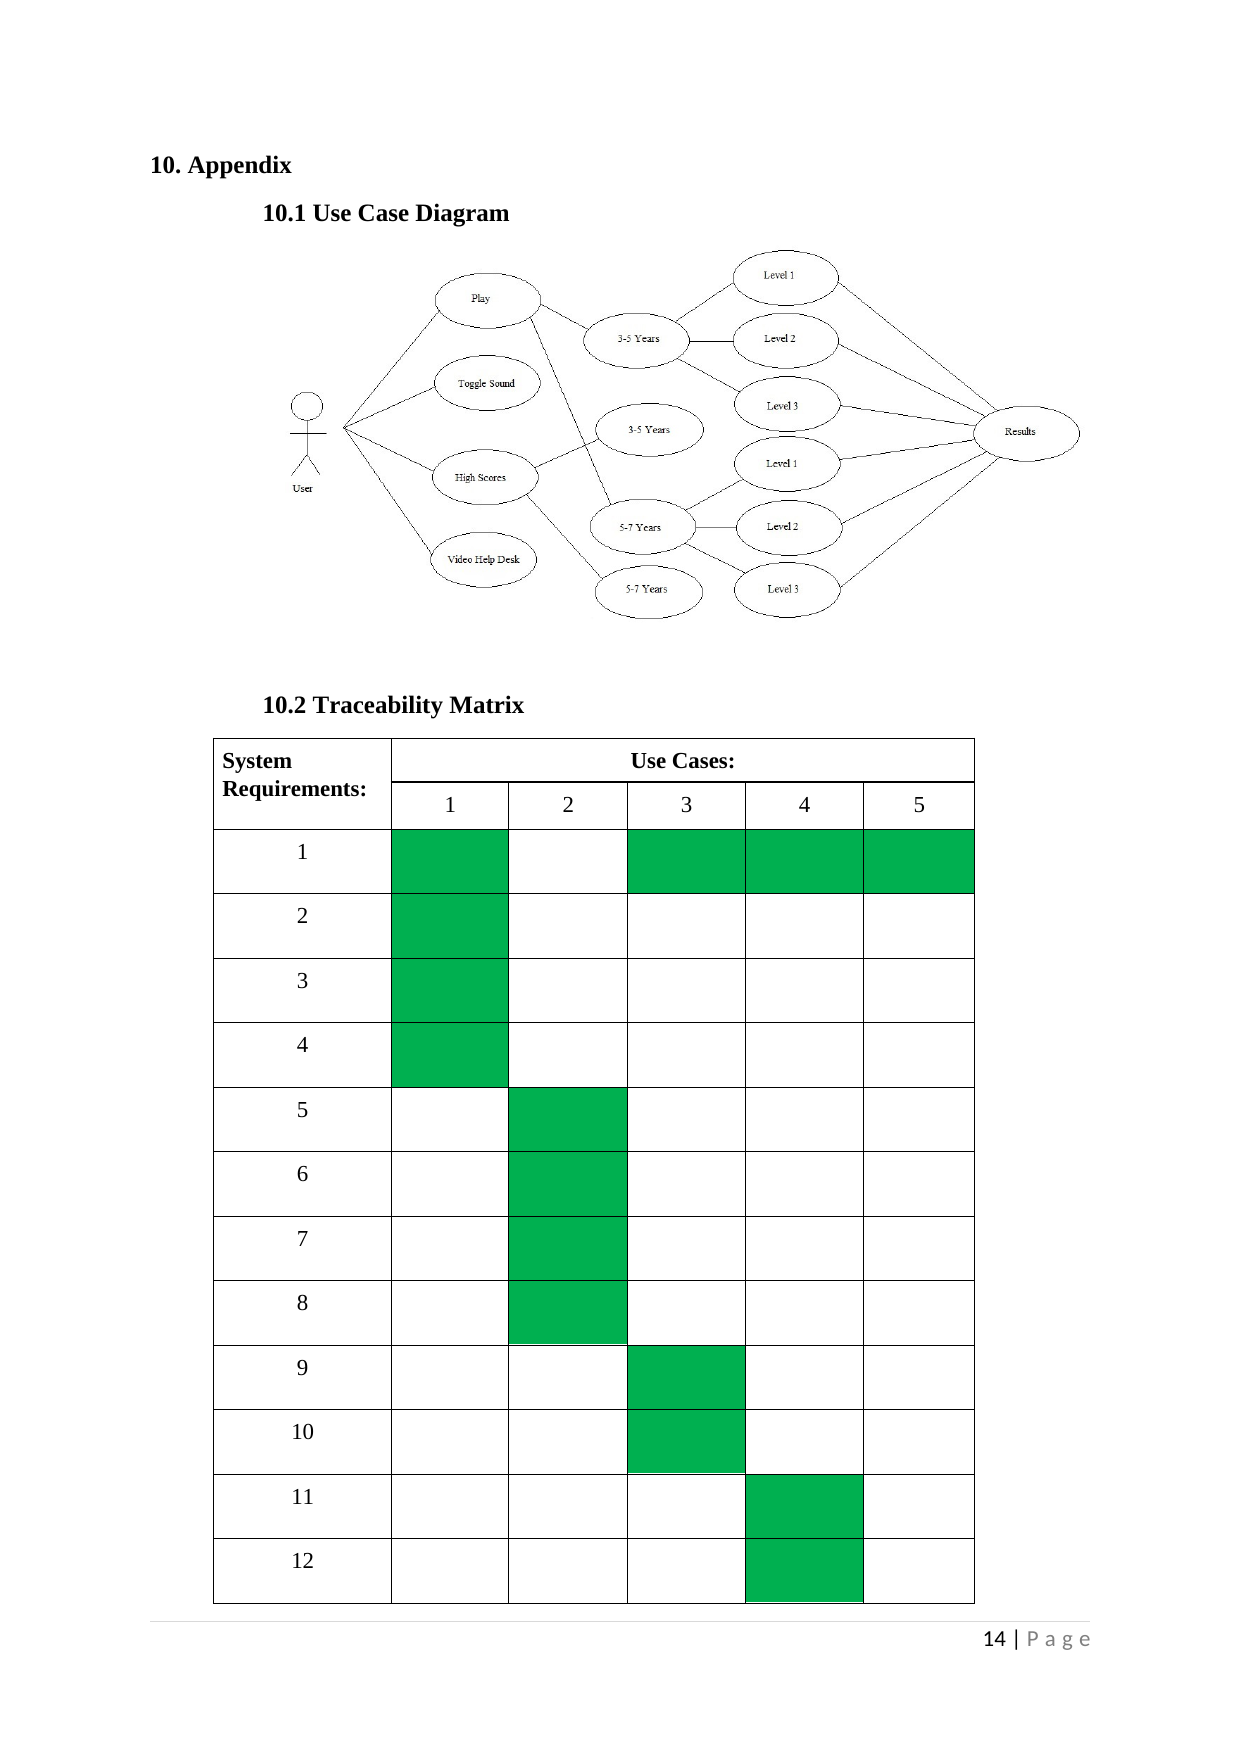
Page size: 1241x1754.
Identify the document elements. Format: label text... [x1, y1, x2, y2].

table_cell [628, 1410, 745, 1473]
table_cell [746, 1217, 863, 1280]
table_cell [864, 1281, 974, 1344]
table_cell [392, 1217, 508, 1280]
table_cell [509, 1281, 627, 1344]
table_cell [864, 959, 974, 1022]
list Appendix [150, 150, 1090, 179]
table_cell [628, 1217, 745, 1280]
table_cell [509, 959, 627, 1022]
table_cell 1 [392, 783, 508, 829]
table_cell [864, 830, 974, 893]
table_cell [628, 1475, 745, 1538]
table_cell [392, 1539, 508, 1602]
table_cell [509, 1152, 627, 1216]
table_cell [746, 1023, 863, 1087]
table_cell [509, 1346, 627, 1409]
table_cell [392, 1023, 508, 1087]
table_cell [864, 1152, 974, 1216]
table_cell [746, 830, 863, 893]
table_cell [864, 1346, 974, 1409]
table_cell [864, 1539, 974, 1602]
table_cell 4 [214, 1023, 391, 1087]
table_cell [392, 894, 508, 958]
table_cell [864, 1023, 974, 1087]
table_cell 6 [214, 1152, 391, 1216]
text 10.1 Use Case Diagram [262, 198, 1090, 226]
table_cell 3 [214, 959, 391, 1022]
table_cell [628, 830, 745, 893]
table_cell [392, 1410, 508, 1473]
table_cell [746, 1410, 863, 1473]
table_cell [392, 1152, 508, 1216]
table_cell [864, 894, 974, 958]
table_cell [746, 1539, 863, 1602]
table_header Use Cases: [392, 739, 974, 781]
table_cell [746, 959, 863, 1022]
table_cell [509, 894, 627, 958]
table_cell [628, 1152, 745, 1216]
table_cell [509, 1410, 627, 1473]
text 10.2 Traceability Matrix [262, 690, 1090, 718]
table_cell 3 [628, 783, 745, 829]
table_cell [509, 1023, 627, 1087]
table_cell [392, 830, 508, 893]
table_cell [746, 1152, 863, 1216]
table_cell [509, 1539, 627, 1602]
table_cell [628, 1346, 745, 1409]
table_cell 8 [214, 1281, 391, 1344]
table_cell [392, 959, 508, 1022]
table_cell [628, 1281, 745, 1344]
table_cell [628, 1088, 745, 1151]
table_cell 11 [214, 1475, 391, 1538]
table_cell 9 [214, 1346, 391, 1409]
table_cell [864, 1475, 974, 1538]
table_cell [392, 1088, 508, 1151]
table_cell [746, 1281, 863, 1344]
table_cell [746, 894, 863, 958]
picture [262, 245, 1202, 623]
table_cell [392, 1281, 508, 1344]
table_cell [628, 959, 745, 1022]
table_cell 10 [214, 1410, 391, 1473]
table_cell [392, 1346, 508, 1409]
table_cell [628, 1023, 745, 1087]
table_cell [392, 1475, 508, 1538]
table_cell [864, 1217, 974, 1280]
table_cell 5 [864, 783, 974, 829]
table_cell [864, 1410, 974, 1473]
table_cell 2 [509, 783, 627, 829]
table_cell [746, 1475, 863, 1538]
table_cell 2 [214, 894, 391, 958]
table_cell 1 [214, 830, 391, 893]
table_cell [509, 1217, 627, 1280]
table_cell [864, 1088, 974, 1151]
table_cell [509, 1475, 627, 1538]
table_cell [628, 1539, 745, 1602]
table_header System Requirements: [214, 739, 391, 829]
table_cell [746, 1088, 863, 1151]
table_cell [509, 1088, 627, 1151]
table_cell 5 [214, 1088, 391, 1151]
table_cell 7 [214, 1217, 391, 1280]
table_cell 12 [214, 1539, 391, 1602]
table_cell [746, 1346, 863, 1409]
table_cell 4 [746, 783, 863, 829]
table_cell [628, 894, 745, 958]
table_cell [509, 830, 627, 893]
